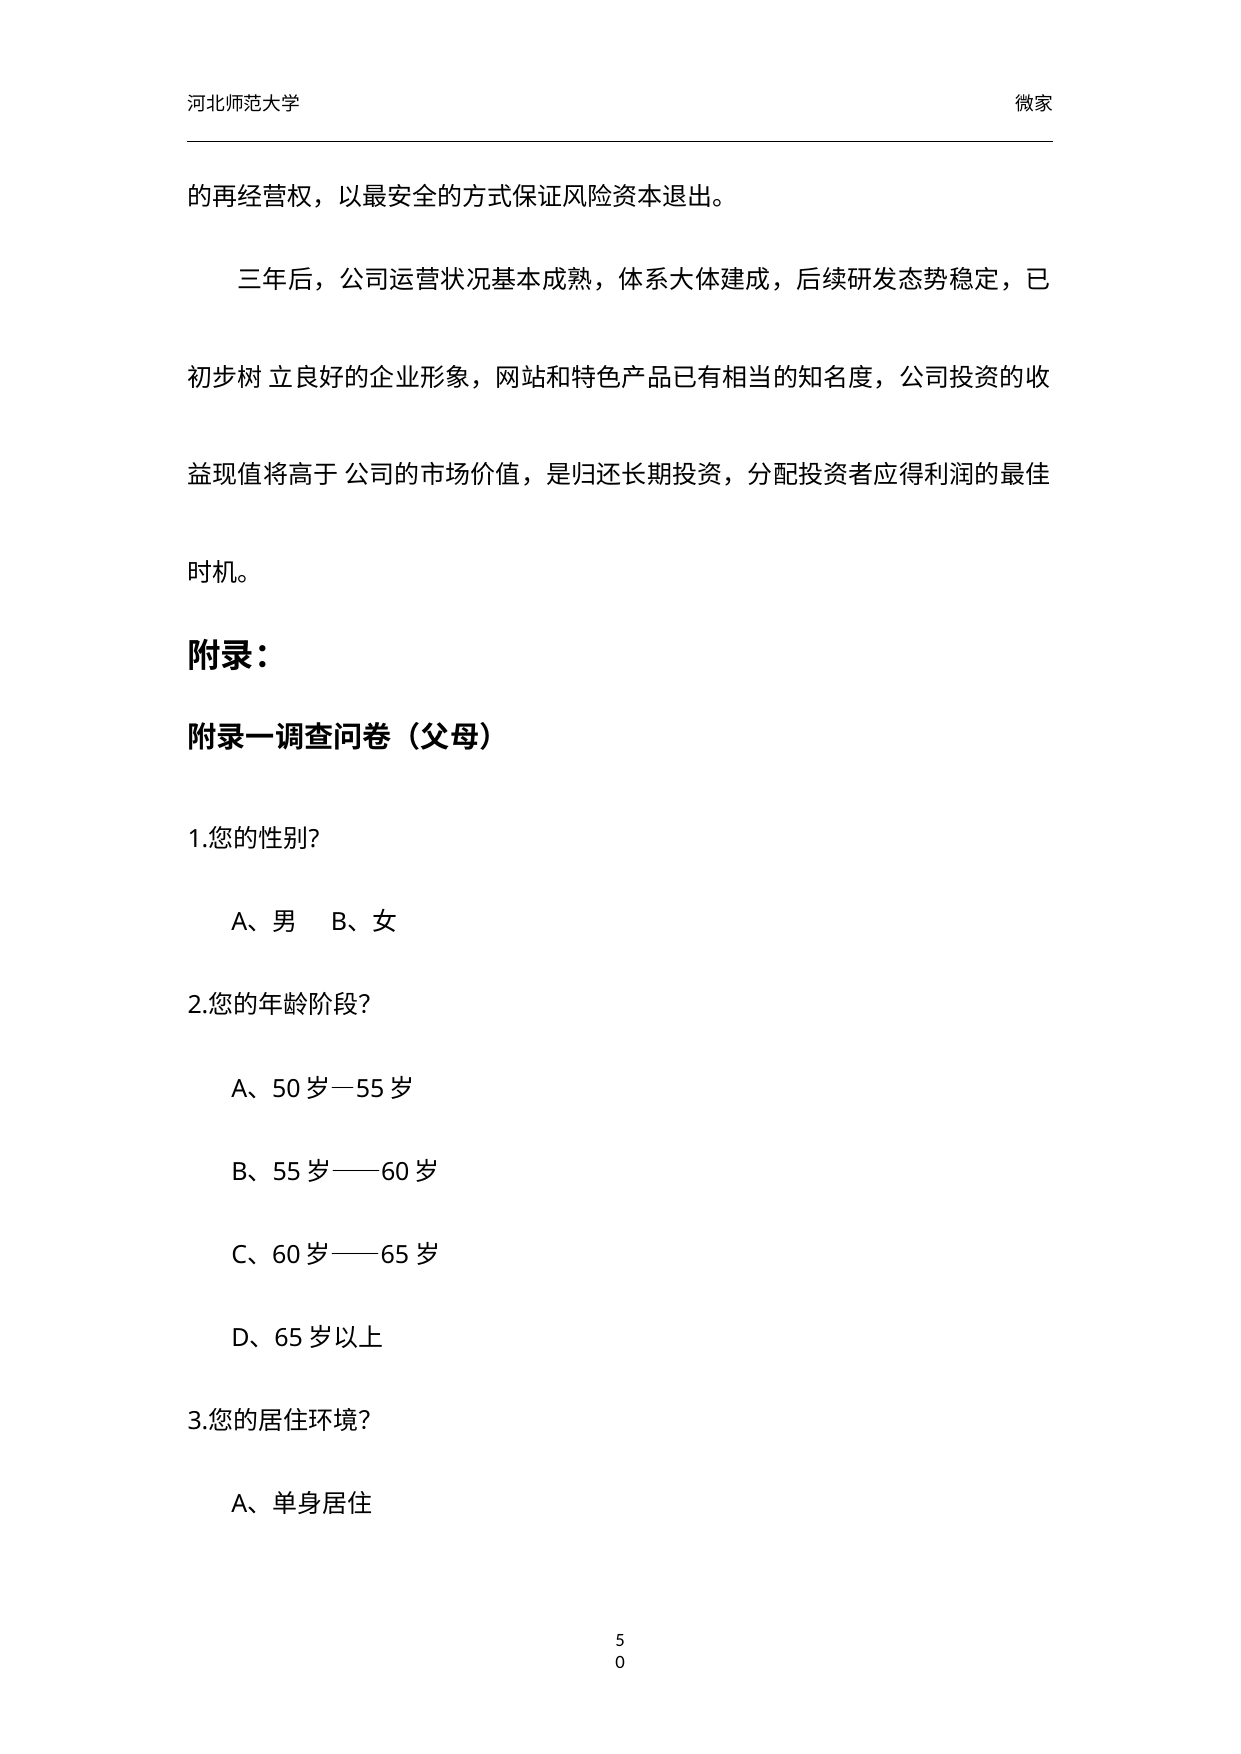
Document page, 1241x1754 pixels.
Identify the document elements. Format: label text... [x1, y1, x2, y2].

text A、男 B、女 [187, 887, 1053, 952]
text D、65岁以上 [187, 1303, 1053, 1368]
text A、50岁—55岁 [187, 1054, 1053, 1119]
text 附录一调查问卷（父母） [187, 702, 1053, 767]
text 附录： [187, 621, 1053, 686]
text 1.您的性别? [187, 804, 1053, 869]
text A、单身居住 [187, 1469, 1053, 1534]
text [187, 162, 1053, 227]
text C、60岁——65 岁 [187, 1220, 1053, 1285]
text 3.您的居住环境？ [187, 1386, 1053, 1451]
text B、55岁——60岁 [187, 1137, 1053, 1202]
text 三年后，公司运营状况基本成熟，体系大体建成，后续研发态势稳定，已初步树 立良好的企业形象，网站和特色产品已有相当的知名度，公司投资的收益现值将高于 公司的市场价值，是归还长期投资，分配投资者应得利润的最佳时机。 [187, 245, 1053, 603]
text 2.您的年龄阶段？ [187, 971, 1053, 1036]
